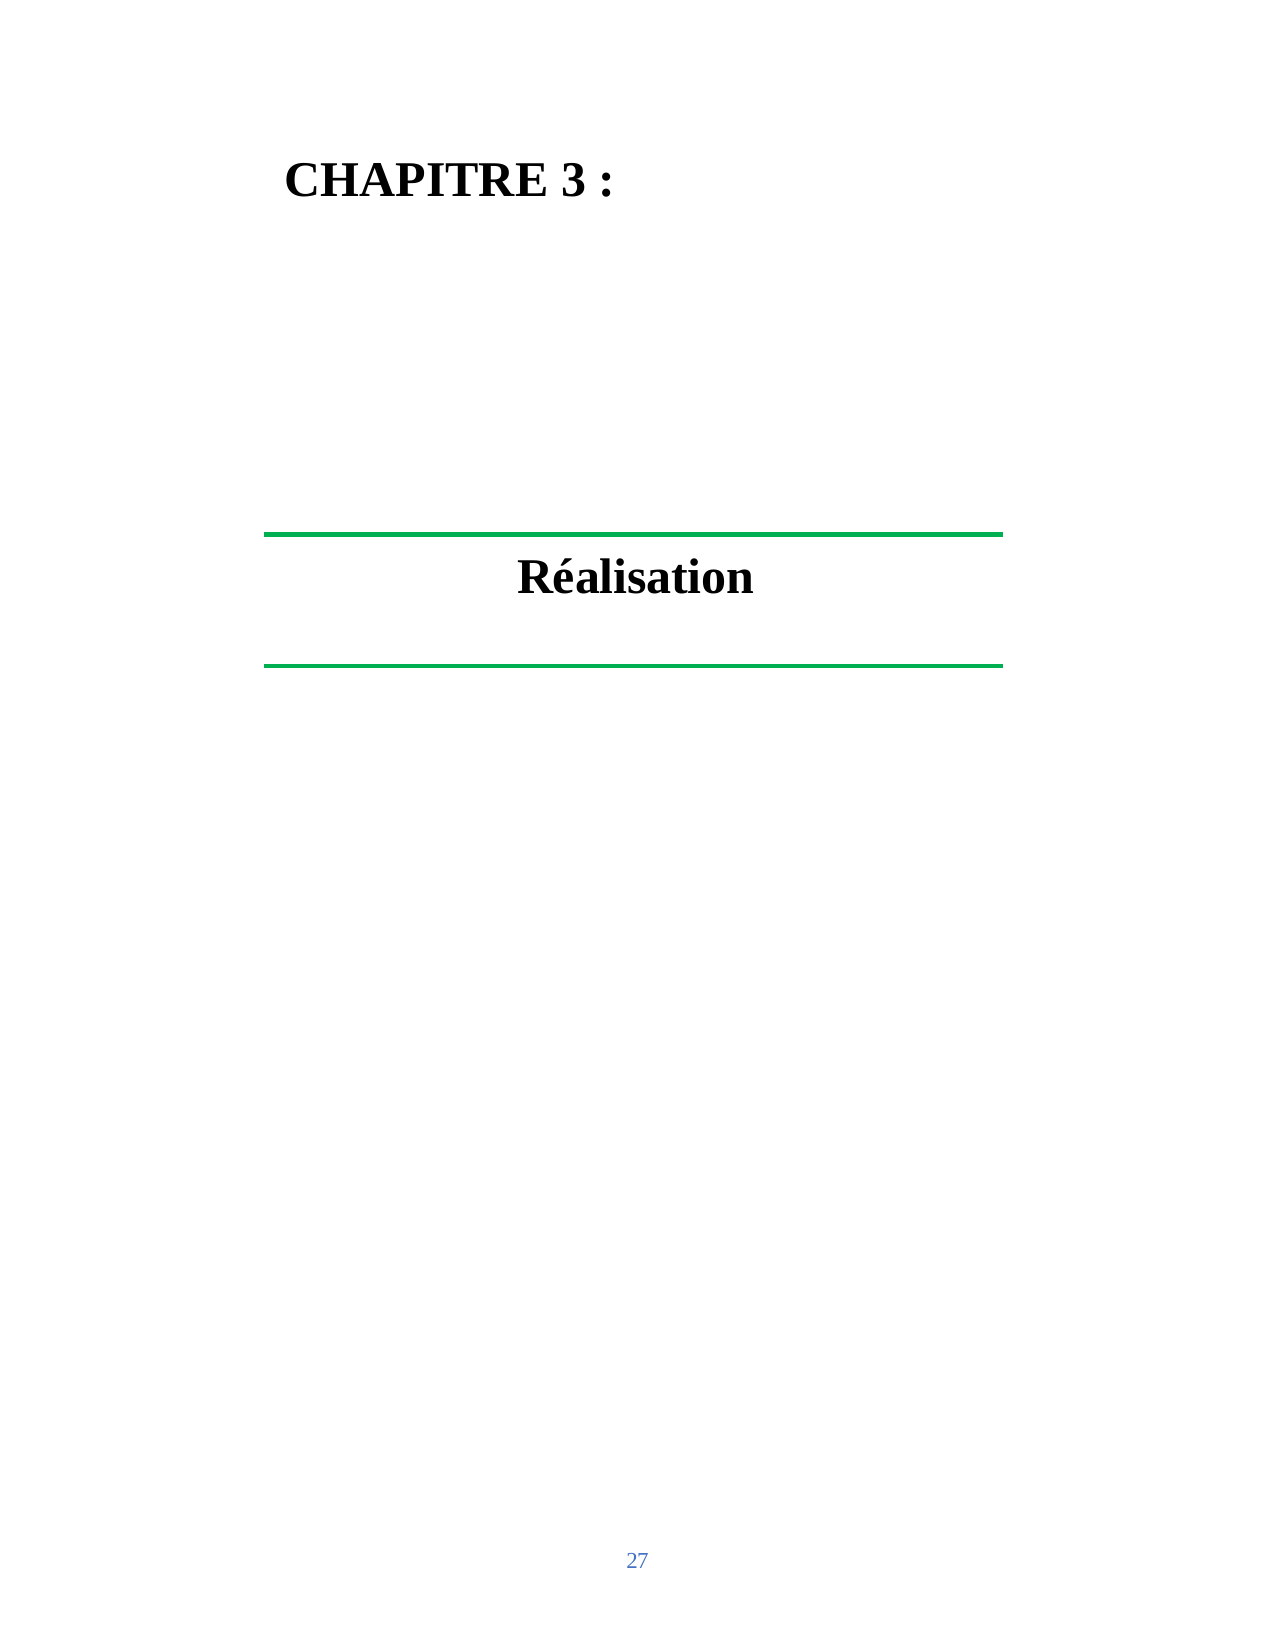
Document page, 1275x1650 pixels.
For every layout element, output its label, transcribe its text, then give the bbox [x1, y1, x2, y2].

subtitle CHAPITRE 3 : [284, 150, 1254, 207]
subtitle Réalisation [123, 547, 1148, 605]
